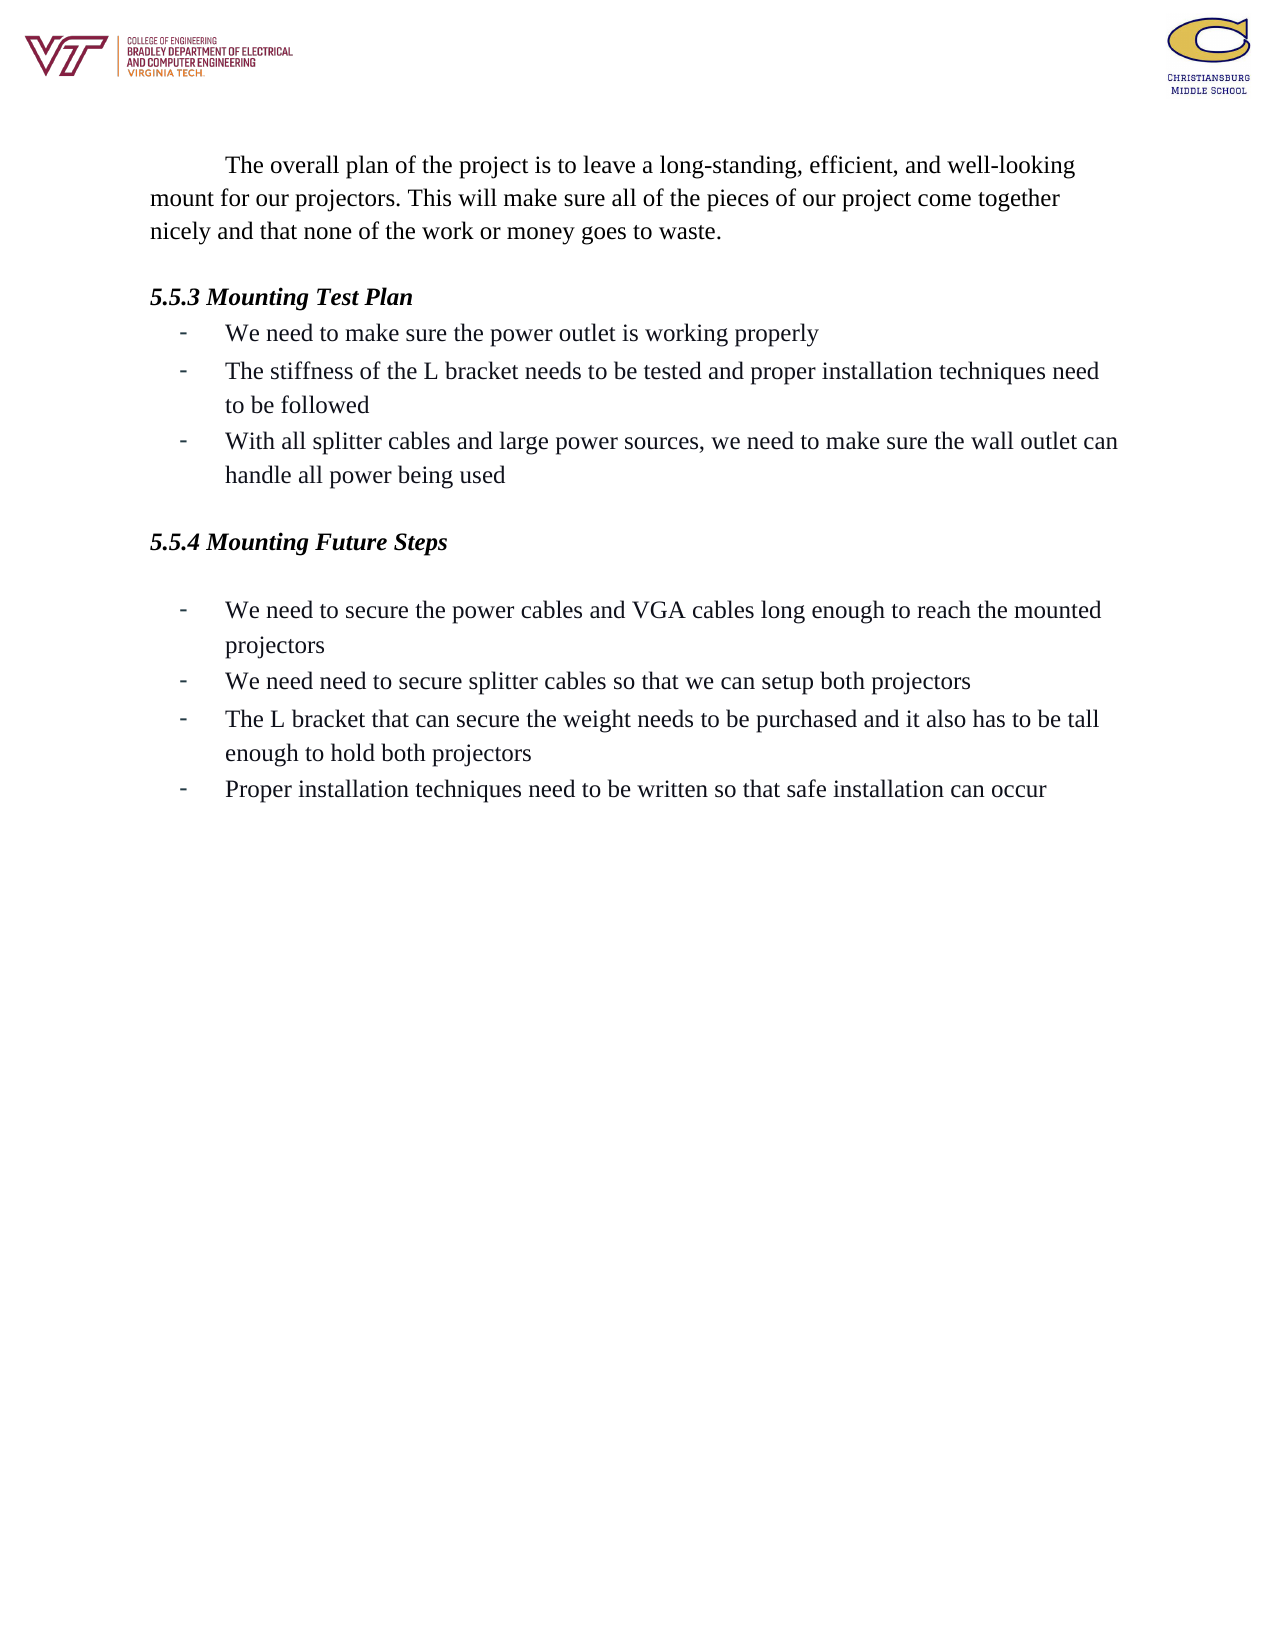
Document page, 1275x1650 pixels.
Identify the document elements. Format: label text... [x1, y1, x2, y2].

list The L bracket that can secure the weight needs to be purchased and it also has to be tall enough to hold both projectors [187, 701, 1125, 767]
text 5.5.4 Mounting Future Steps [150, 527, 1125, 555]
list We need to make sure the power outlet is working properly [187, 315, 1125, 348]
text The overall plan of the project is to leave a long-standing, efficient, and well-looking mount for our projectors. This will make sure all of the pieces of our project come together nicely and that none of the work or money goes to waste. [150, 150, 1125, 245]
list With all splitter cables and large power sources, we need to make sure the wall outlet can handle all power being used [187, 423, 1125, 489]
list Proper installation techniques need to be written so that safe installation can occur [187, 771, 1125, 804]
picture [1165, 13, 1252, 99]
picture [17, 28, 301, 84]
list We need to secure the power cables and VGA cables long enough to reach the mounted projectors [187, 593, 1125, 659]
list We need need to secure splitter cables so that we can setup both projectors [187, 663, 1125, 696]
text 5.5.3 Mounting Test Plan [150, 282, 1125, 311]
list The stiffness of the L bracket needs to be tested and proper installation techniques need to be followed [187, 353, 1125, 419]
